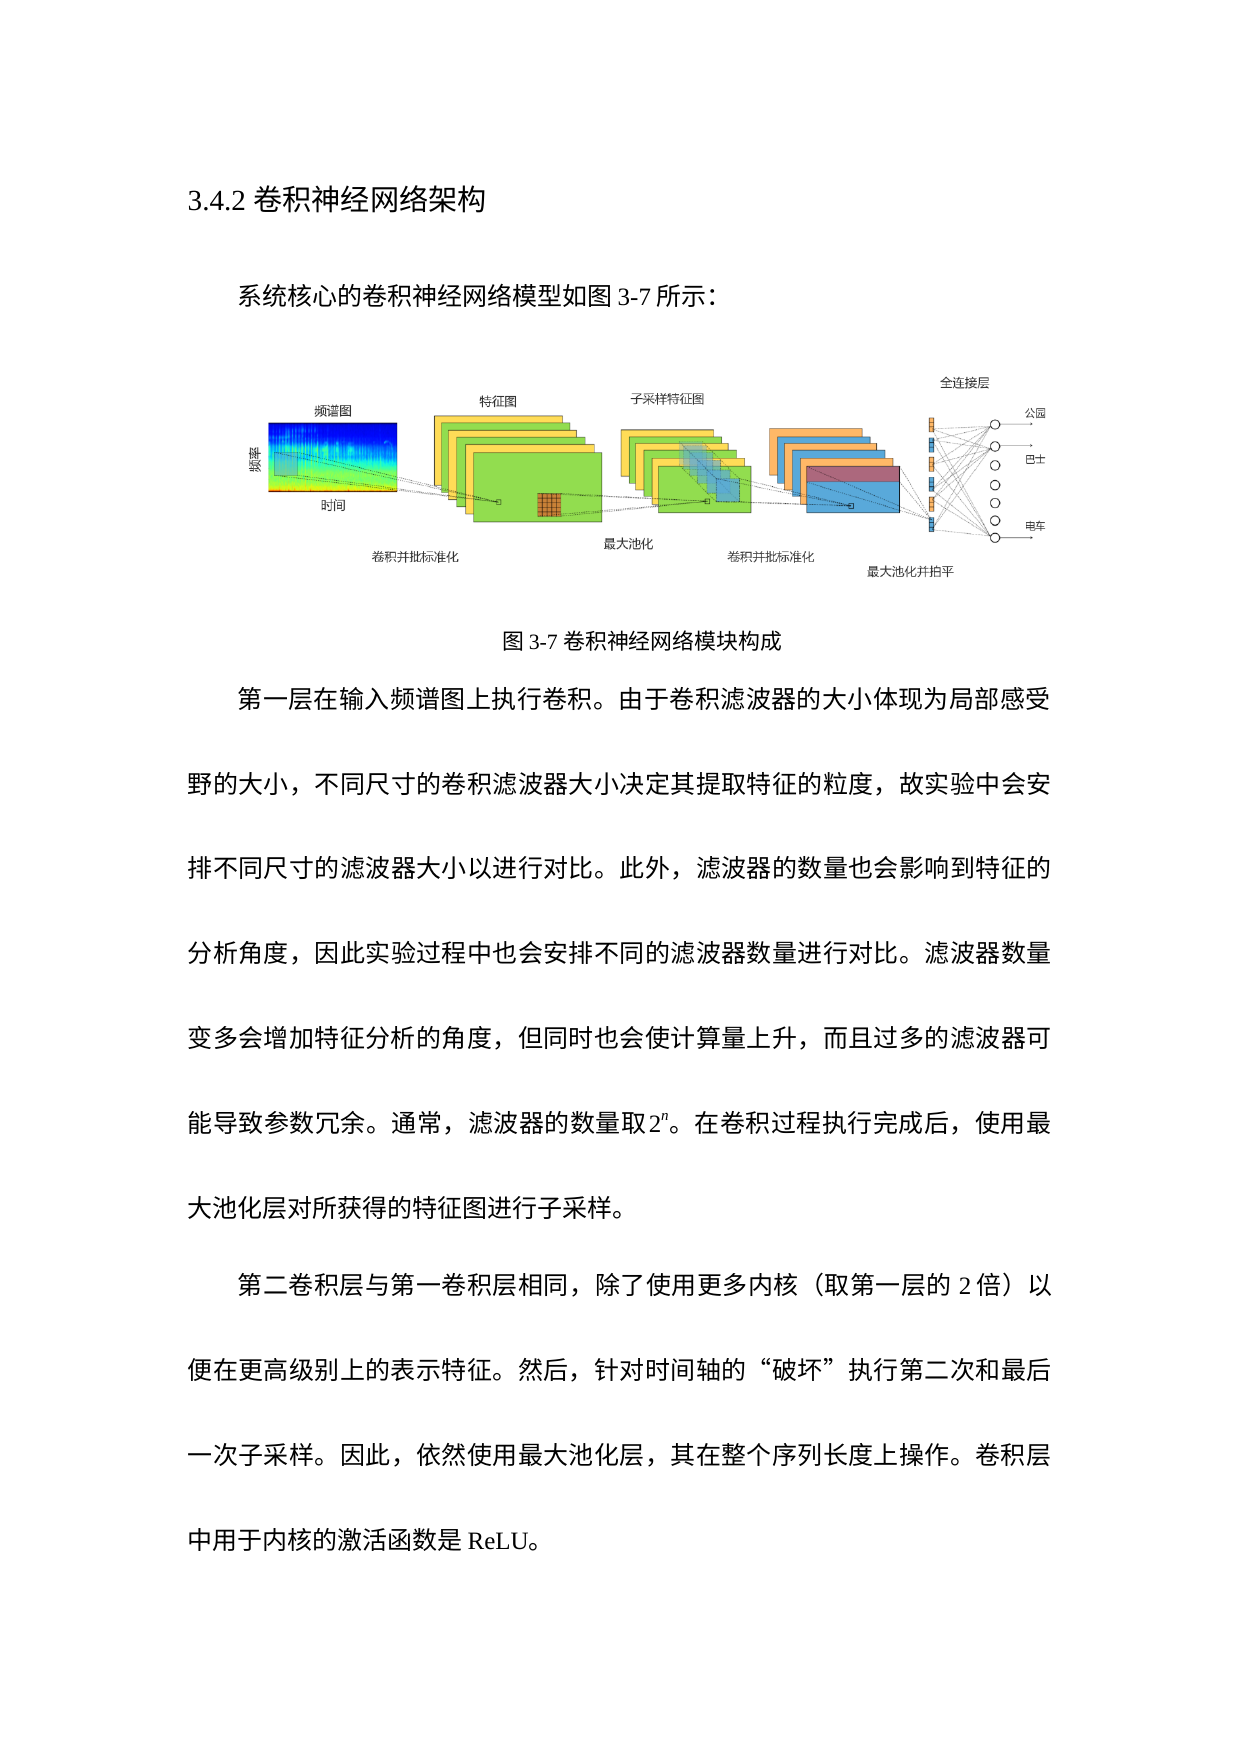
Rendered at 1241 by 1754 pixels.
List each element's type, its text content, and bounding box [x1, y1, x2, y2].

text 第二卷积层与第一卷积层相同，除了使用更多内核（取第一层的2倍）以便在更高级别上的表示特征。然后，针对时间轴的“破坏”执行第二次和最后一次子采样。因此，依然使用最大池化层，其在整个序列长度上操作。卷积层中用于内核的激活函数是ReLU。 [187, 1250, 1053, 1572]
picture [237, 338, 1061, 607]
text 系统核心的卷积神经网络模型如图3-7所示： [187, 261, 1053, 329]
subtitle 图3-7 卷积神经网络模块构成 [187, 623, 1053, 657]
subtitle 3.4.2 卷积神经网络架构 [187, 164, 1053, 232]
text 第一层在输入频谱图上执行卷积。由于卷积滤波器的大小体现为局部感受野的大小，不同尺寸的卷积滤波器大小决定其提取特征的粒度，故实验中会安排不同尺寸的滤波器大小以进行对比。此外，滤波器的数量也会影响到特征的分析角度，因此实验过程中也会安排不同的滤波器数量进行对比。滤波器数量变多会增加特征分析的角度，但同时也会使计算量上升，而且过多的滤波器可能导致参数冗余。通常，滤波器的数量取。在卷积过程执行完成后，使用最大池化层对所获得的特征图进行子采样。 [187, 663, 1053, 1241]
